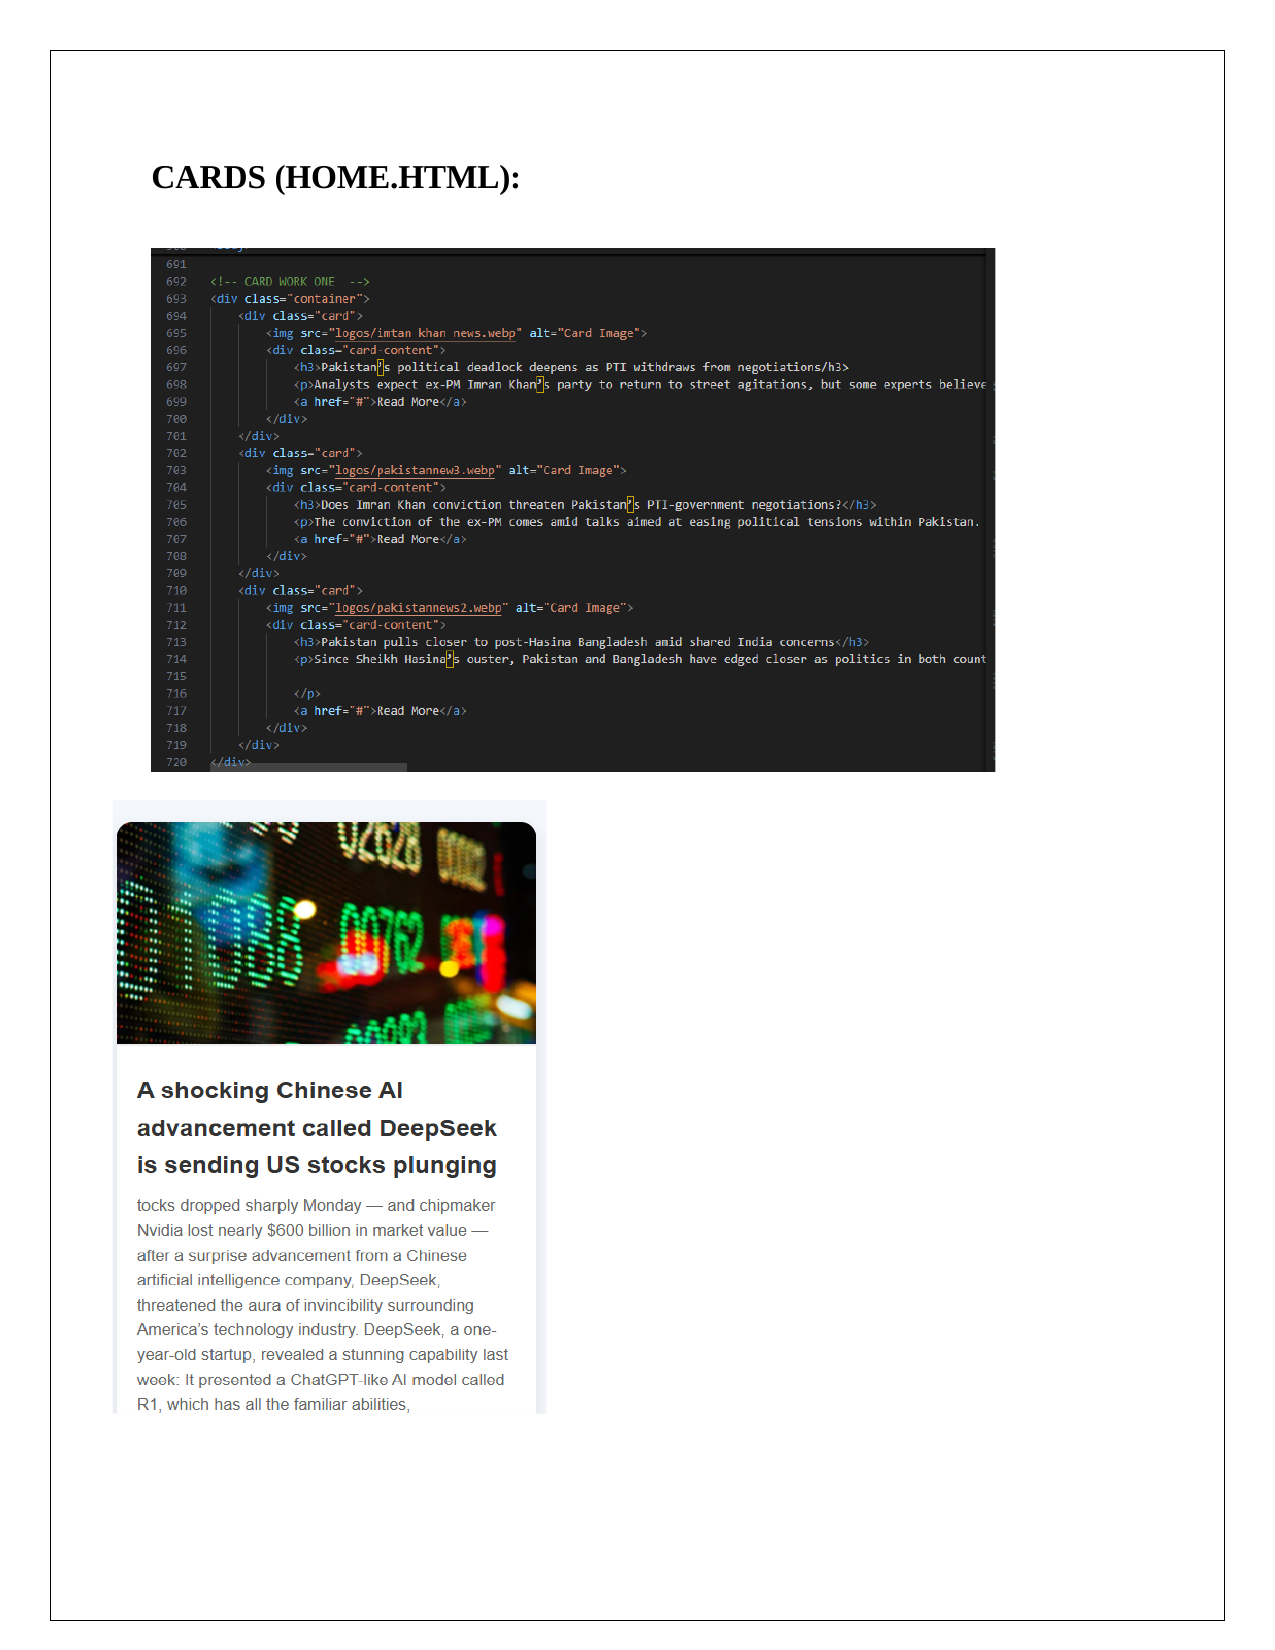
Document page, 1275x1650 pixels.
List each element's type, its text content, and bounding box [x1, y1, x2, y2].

picture [151, 248, 996, 772]
picture [112, 800, 547, 1414]
text CARDS (HOME.HTML): [151, 157, 1200, 196]
